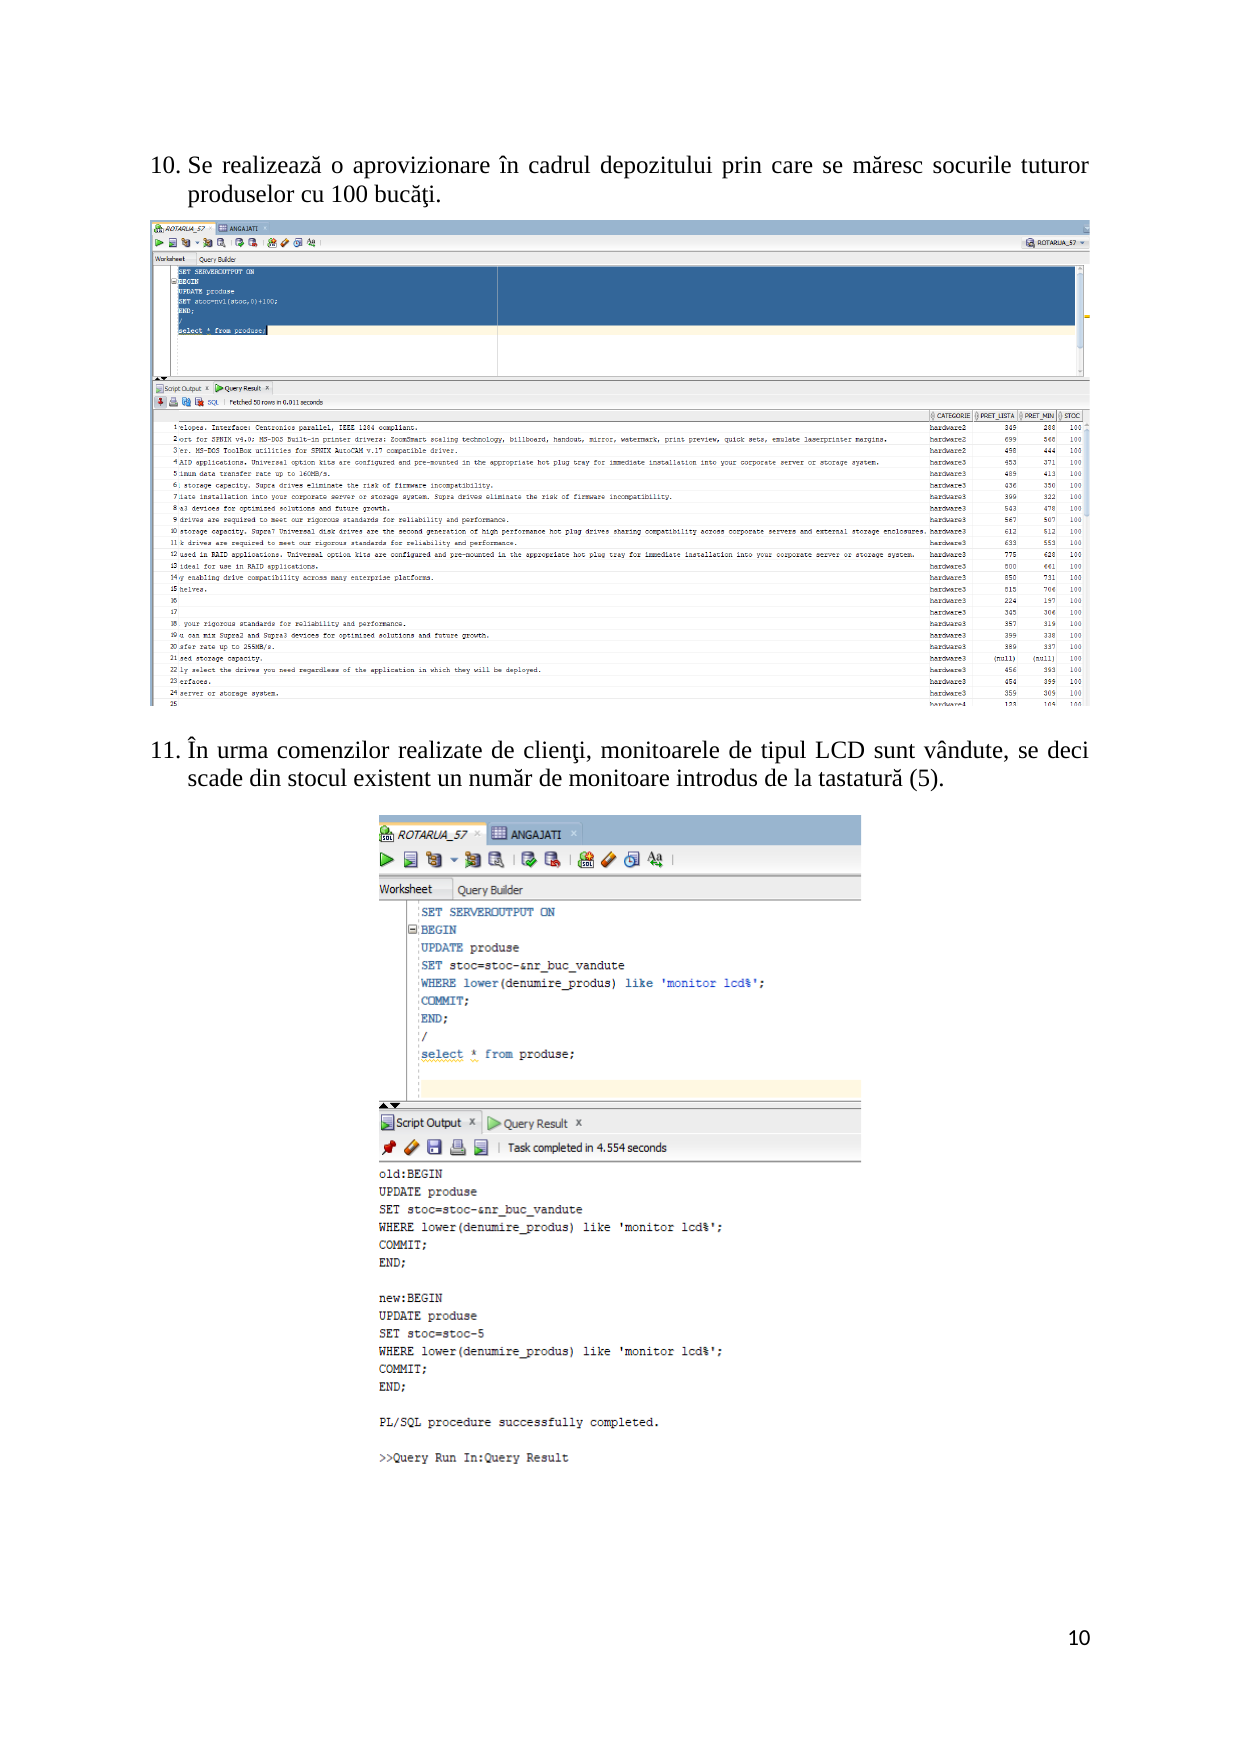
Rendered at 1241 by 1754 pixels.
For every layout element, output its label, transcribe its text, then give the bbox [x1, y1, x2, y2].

picture [379, 815, 862, 1519]
list În urma comenzilor realizate de clienţi, monitoarele de tipul LCD sunt vândute, se deci scade din stocul existent un număr de monitoare introdus de la tastatură (5). [150, 735, 1090, 792]
list Se realizează o aprovizionare în cadrul depozitului prin care se măresc socurile tuturor produselor cu 100 bucăţi. [150, 150, 1090, 207]
picture [150, 220, 1090, 706]
